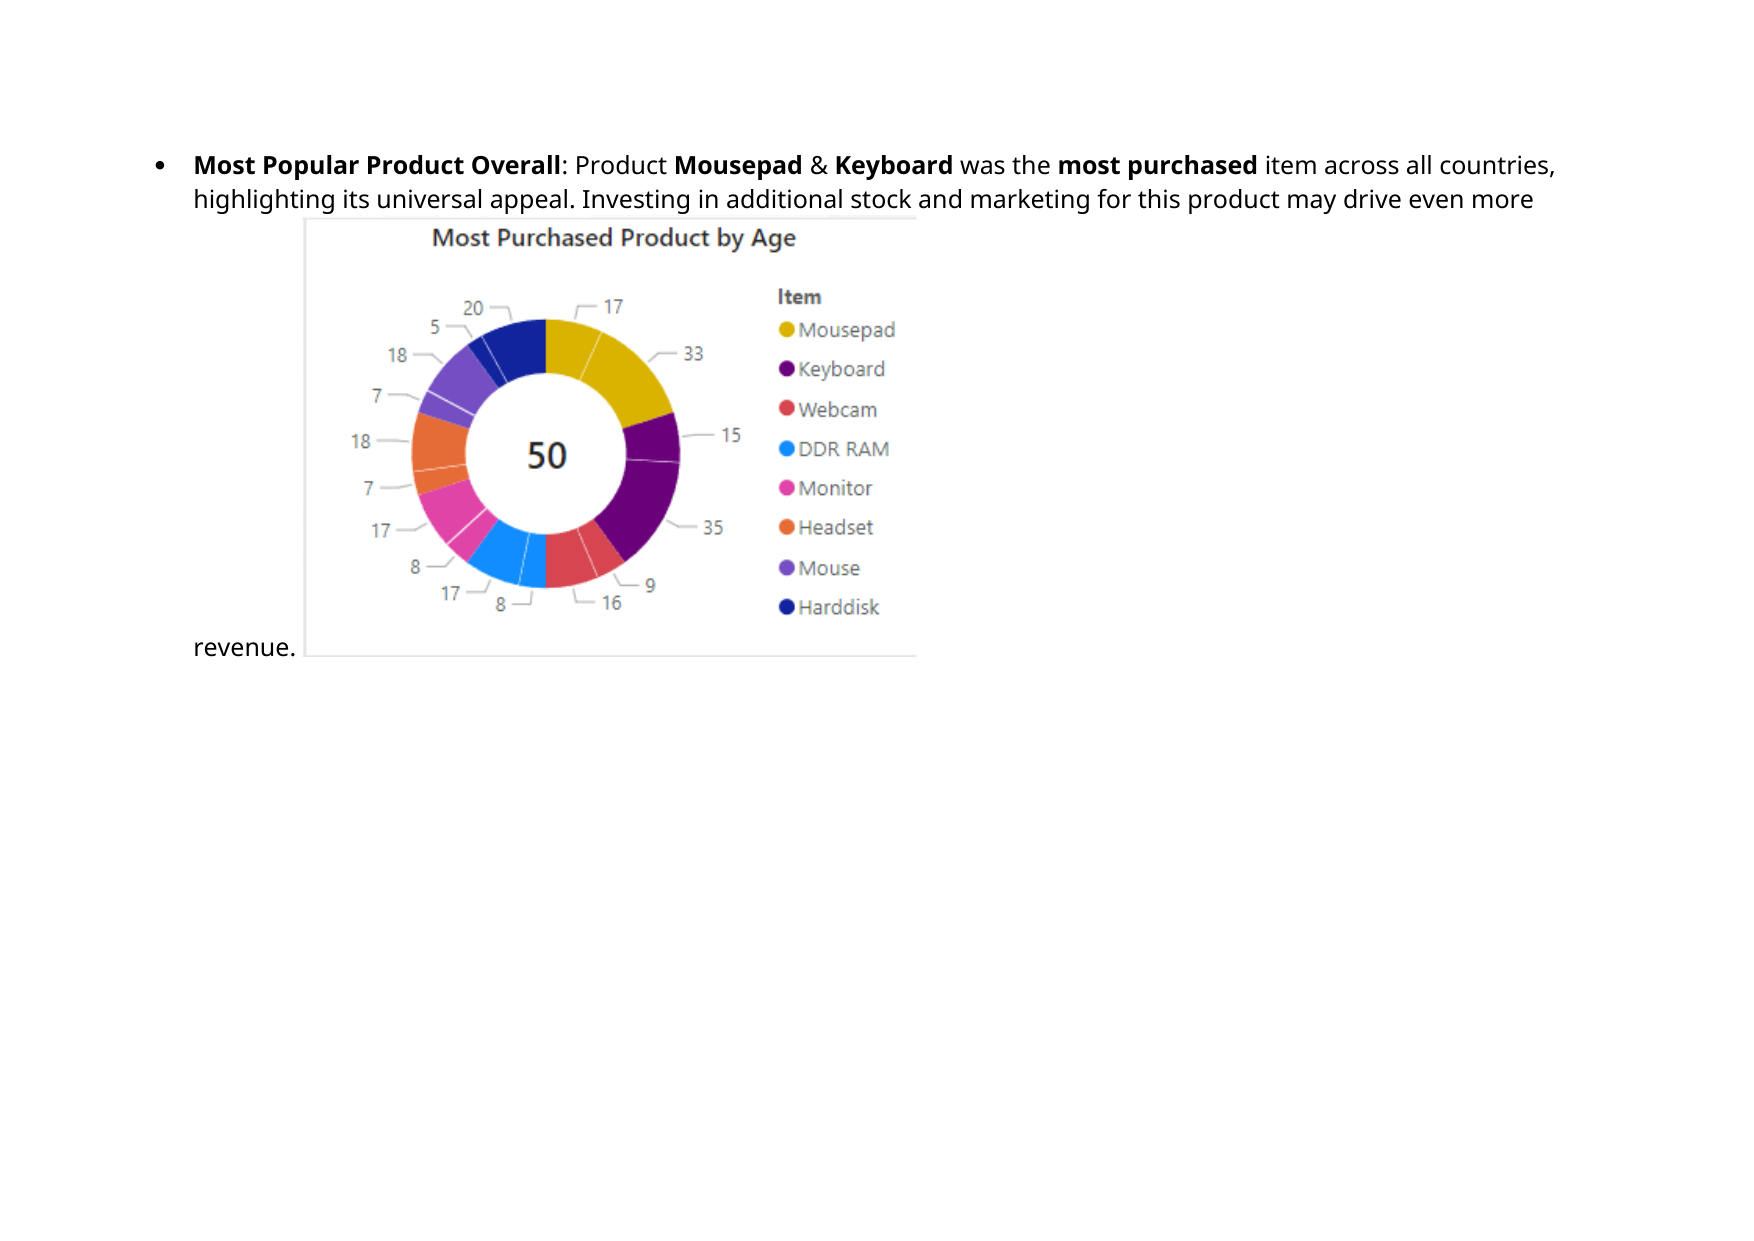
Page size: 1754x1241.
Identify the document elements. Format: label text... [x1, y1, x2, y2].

picture [302, 215, 917, 657]
